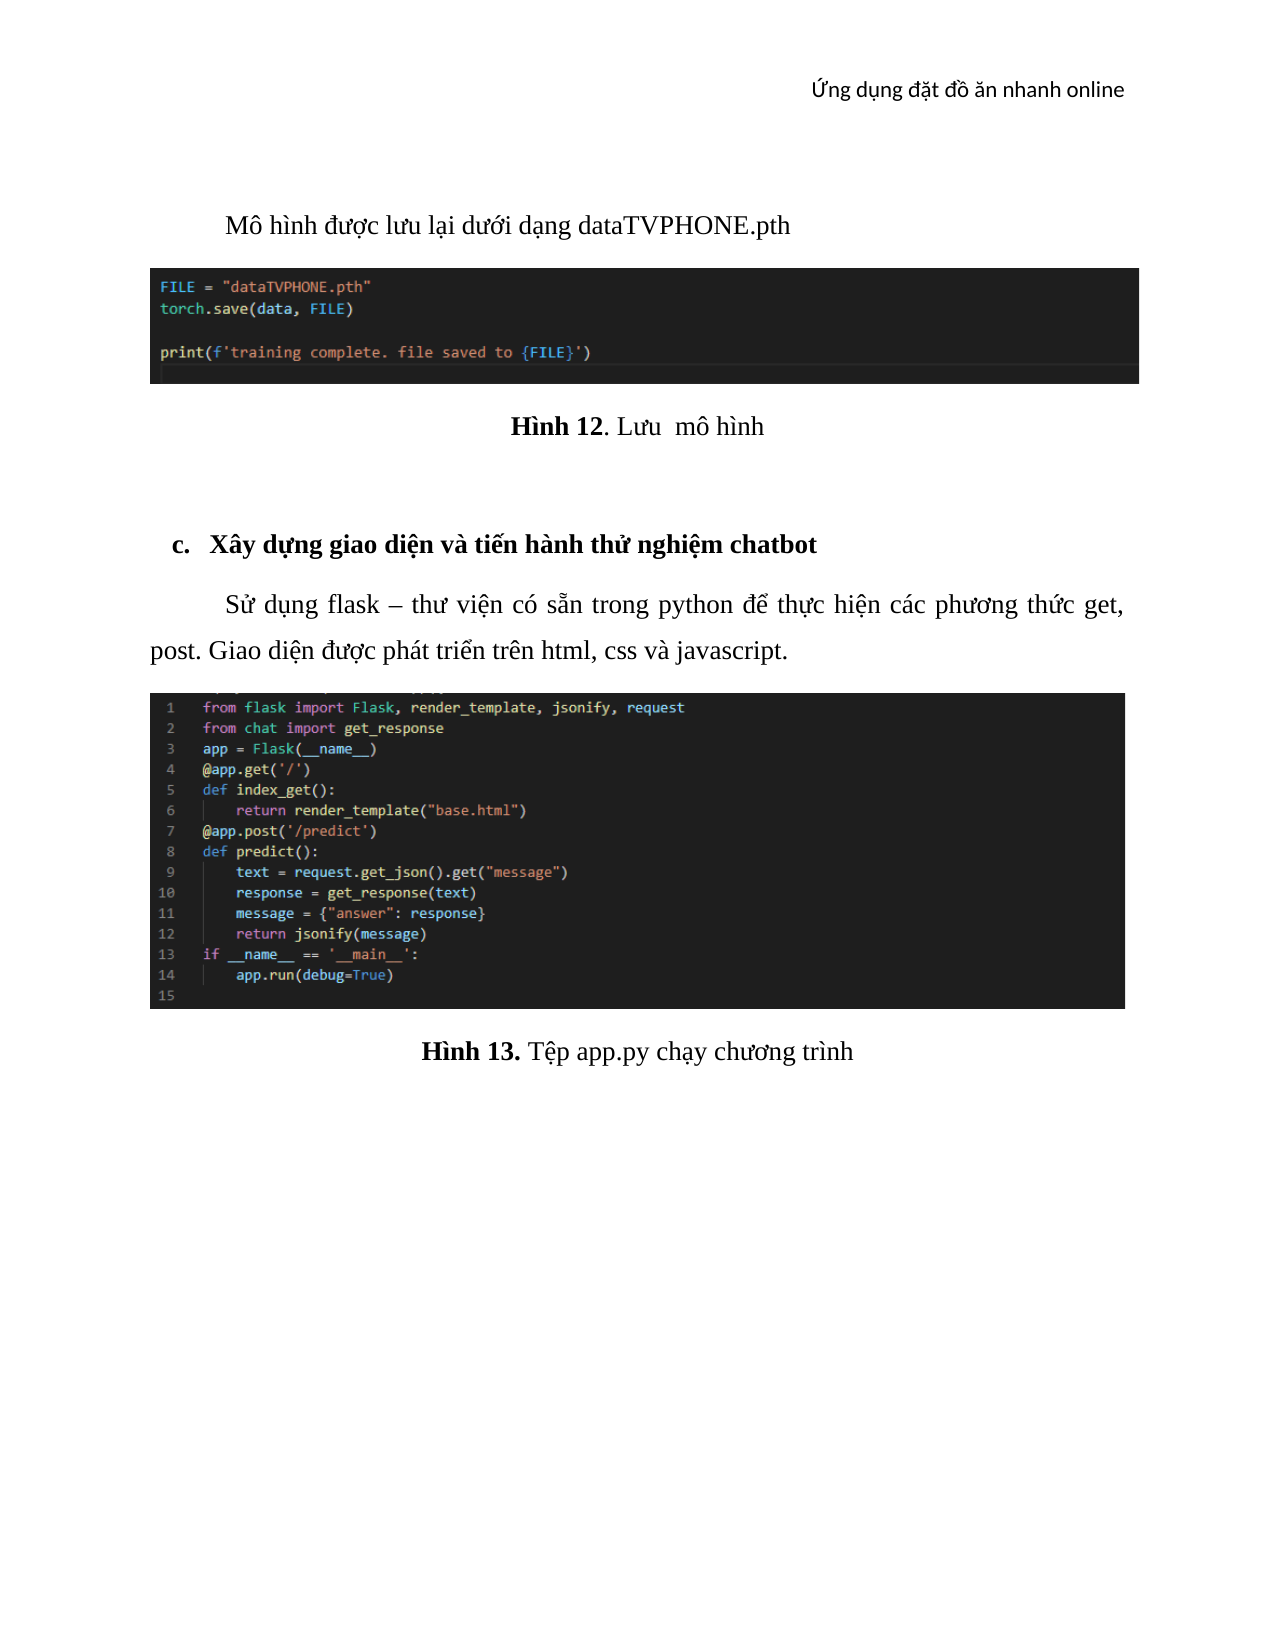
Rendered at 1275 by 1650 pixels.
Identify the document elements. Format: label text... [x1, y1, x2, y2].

text Sử dụng flask – thư viện có sẵn trong python để thực hiện các phương thức get, post. Giao diện được phát triển trên html, css và javascript. [150, 588, 1125, 666]
list Xây dựng giao diện và tiến hành thử nghiệm chatbot [172, 528, 1125, 560]
text Hình 13. Tệp app.py chạy chương trình [150, 1035, 1125, 1066]
picture [150, 693, 1125, 1009]
text Mô hình được lưu lại dưới dạng dataTVPHONE.pth [150, 209, 1125, 240]
picture [150, 268, 1140, 384]
text Hình 12. Lưu mô hình [150, 410, 1125, 441]
